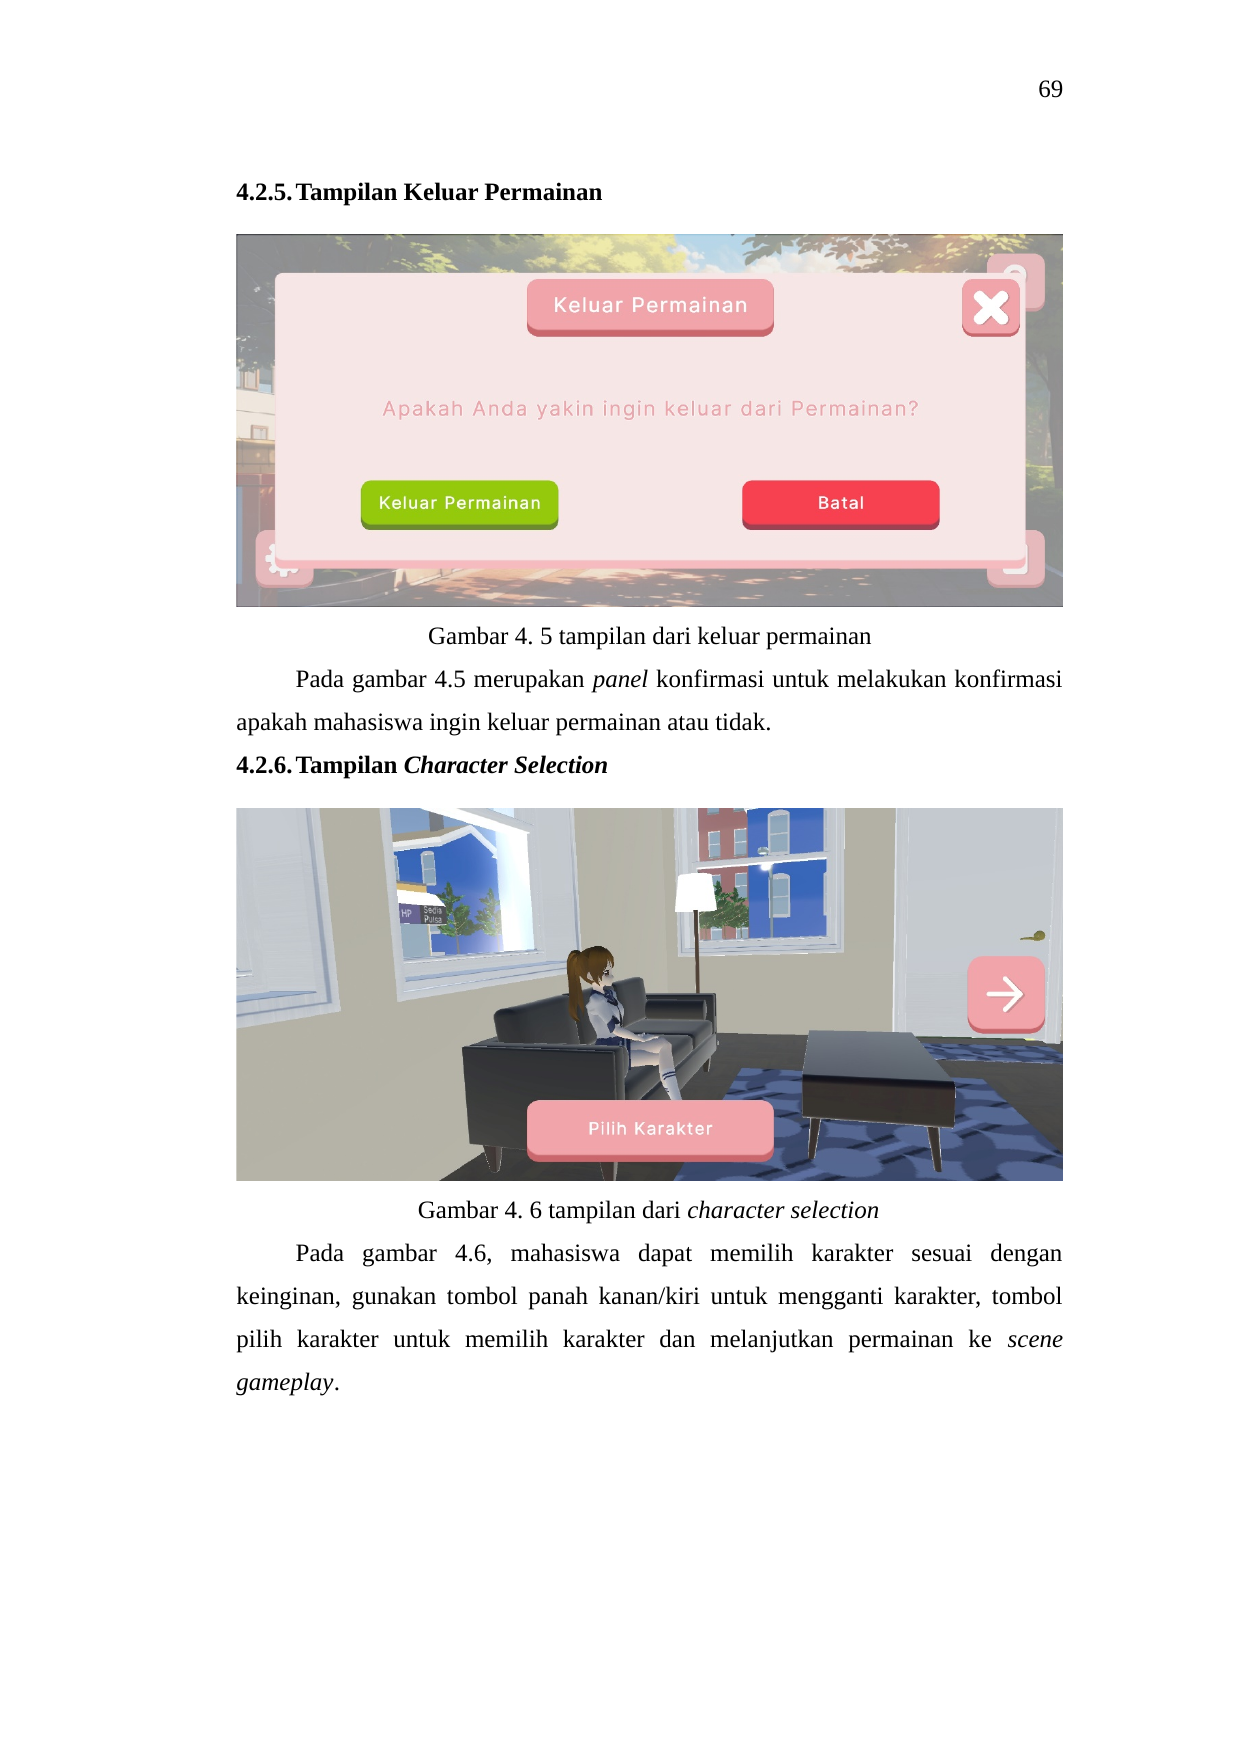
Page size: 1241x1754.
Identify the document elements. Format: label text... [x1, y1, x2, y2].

text Gambar 4. 5 tampilan dari keluar permainan [236, 621, 1063, 650]
subtitle Tampilan Keluar Permainan [236, 177, 1063, 206]
picture [236, 808, 1063, 1181]
text Pada gambar 4.6, mahasiswa dapat memilih karakter sesuai dengan keinginan, gunakan tombol panah kanan/kiri untuk mengganti karakter, tombol pilih karakter untuk memilih karakter dan melanjutkan permainan ke scene gameplay. [236, 1238, 1063, 1396]
text Gambar 4. 6 tampilan dari character selection [236, 1195, 1063, 1223]
picture [236, 234, 1063, 607]
subtitle Tampilan Character Selection [236, 751, 1063, 779]
text Pada gambar 4.5 merupakan panel konfirmasi untuk melakukan konfirmasi apakah mahasiswa ingin keluar permainan atau tidak. [236, 664, 1063, 736]
